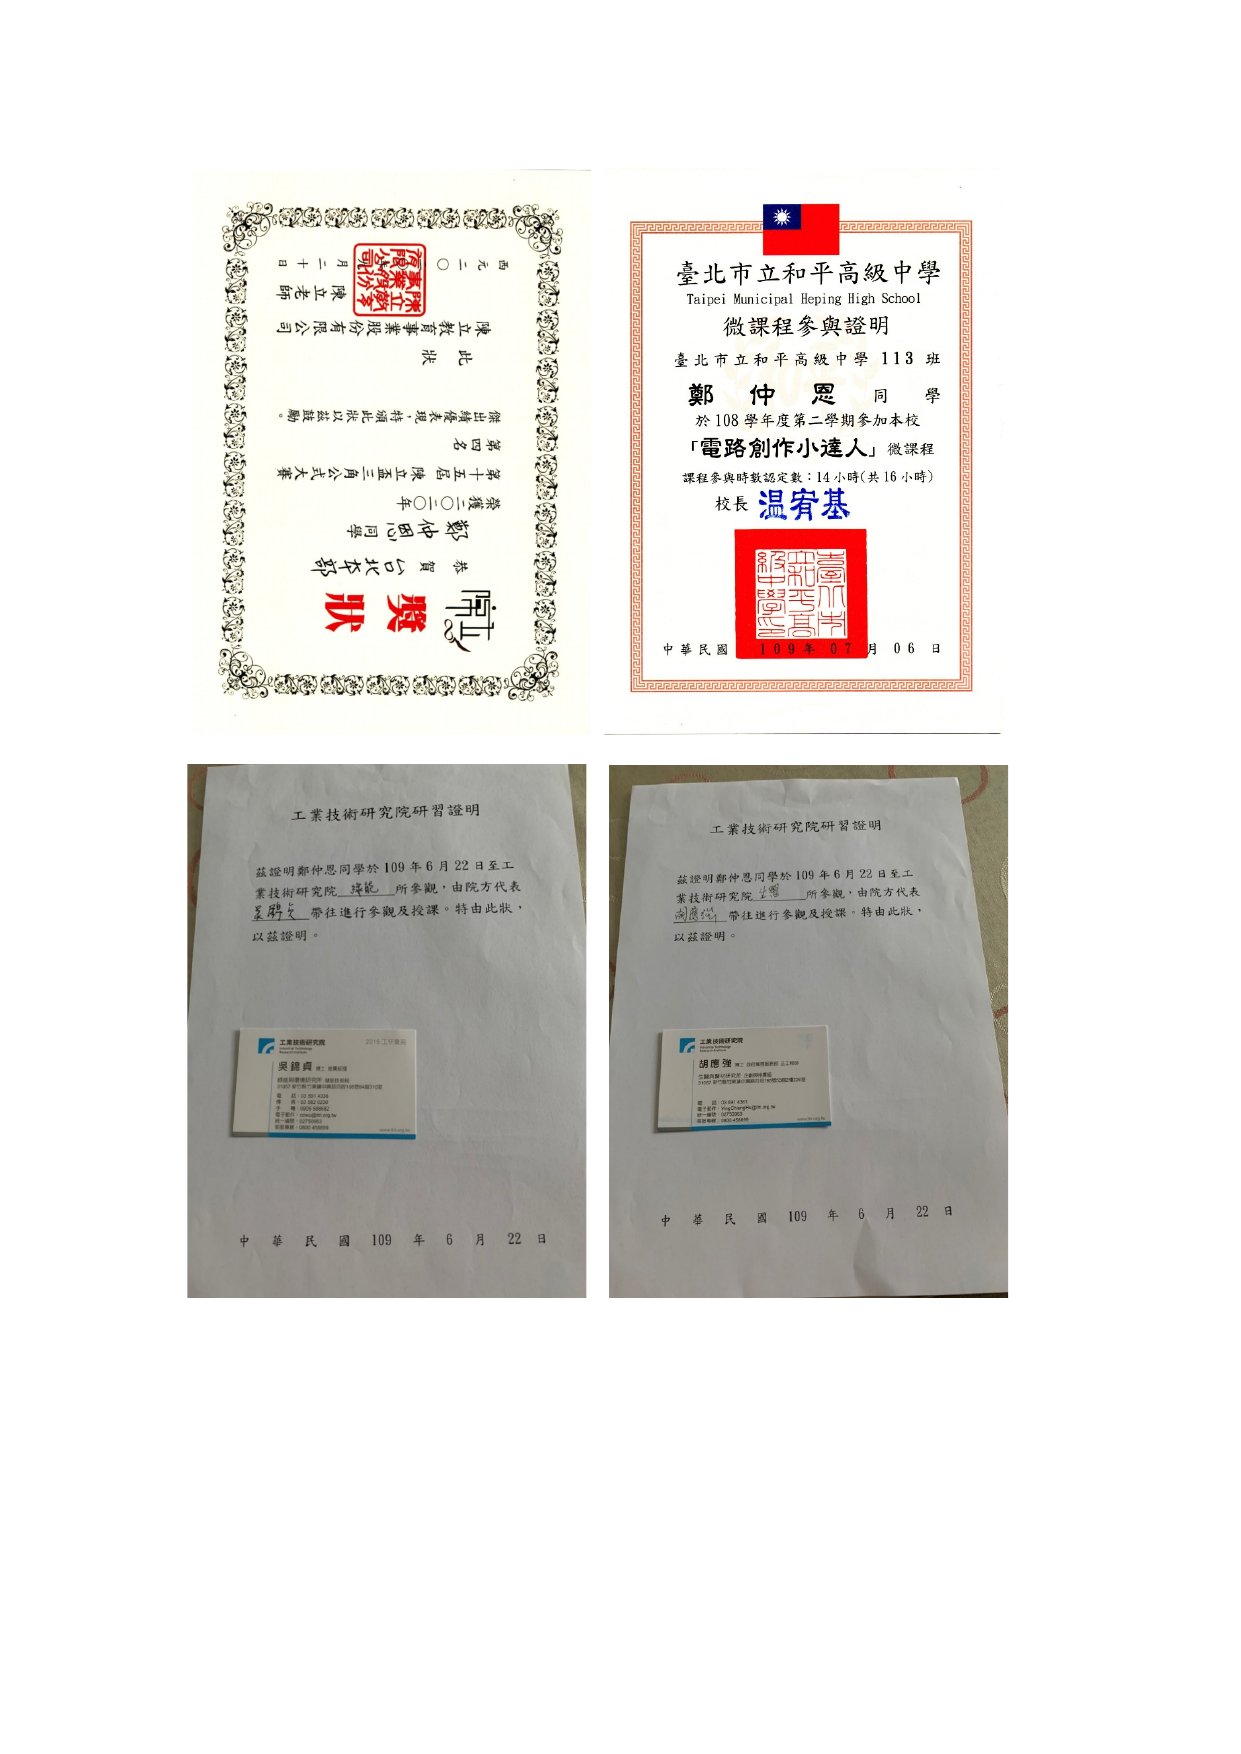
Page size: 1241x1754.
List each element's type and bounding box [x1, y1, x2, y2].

picture [191, 170, 591, 734]
picture [609, 765, 1009, 1298]
picture [187, 764, 587, 1298]
picture [604, 168, 1005, 735]
